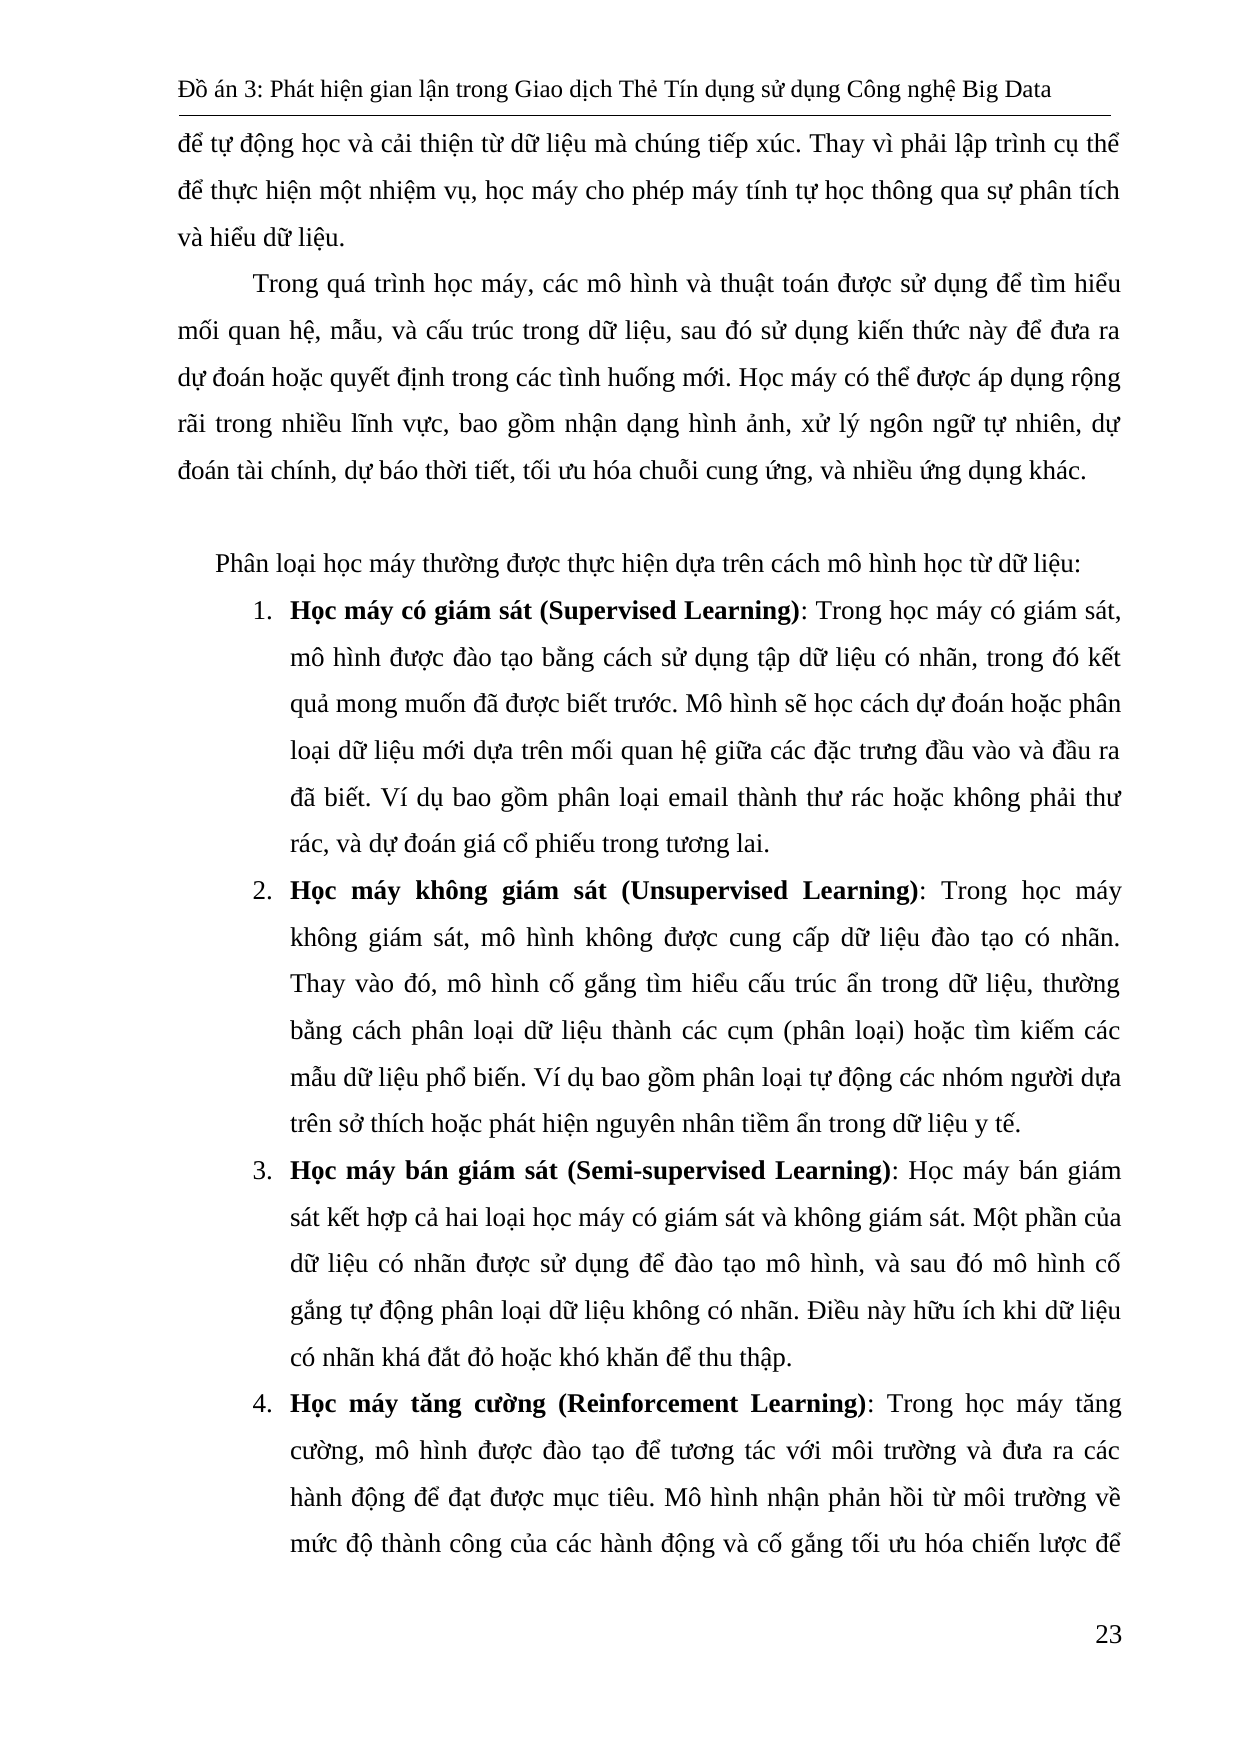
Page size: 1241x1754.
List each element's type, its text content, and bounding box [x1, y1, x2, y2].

list Học máy có giám sát (Supervised Learning): Trong học máy có giám sát, mô hình được đào tạo bằng cách sử dụng tập dữ liệu có nhãn, trong đó kết quả mong muốn đã được biết trước. Mô hình sẽ học cách dự đoán hoặc phân loại dữ liệu mới dựa trên mối quan hệ giữa các đặc trưng đầu vào và đầu ra đã biết. Ví dụ bao gồm phân loại email thành thư rác hoặc không phải thư rác, và dự đoán giá cổ phiếu trong tương lai. [252, 594, 1122, 859]
text Phân loại học máy thường được thực hiện dựa trên cách mô hình học từ dữ liệu: [177, 548, 1122, 579]
text Trong quá trình học máy, các mô hình và thuật toán được sử dụng để tìm hiểu mối quan hệ, mẫu, và cấu trúc trong dữ liệu, sau đó sử dụng kiến thức này để đưa ra dự đoán hoặc quyết định trong các tình huống mới. Học máy có thể được áp dụng rộng rãi trong nhiều lĩnh vực, bao gồm nhận dạng hình ảnh, xử lý ngôn ngữ tự nhiên, dự đoán tài chính, dự báo thời tiết, tối ưu hóa chuỗi cung ứng, và nhiều ứng dụng khác. [177, 268, 1122, 485]
list Học máy bán giám sát (Semi-supervised Learning): Học máy bán giám sát kết hợp cả hai loại học máy có giám sát và không giám sát. Một phần của dữ liệu có nhãn được sử dụng để đào tạo mô hình, và sau đó mô hình cố gắng tự động phân loại dữ liệu không có nhãn. Điều này hữu ích khi dữ liệu có nhãn khá đắt đỏ hoặc khó khăn để thu thập. [252, 1154, 1122, 1372]
list Học máy không giám sát (Unsupervised Learning): Trong học máy không giám sát, mô hình không được cung cấp dữ liệu đào tạo có nhãn. Thay vào đó, mô hình cố gắng tìm hiểu cấu trúc ẩn trong dữ liệu, thường bằng cách phân loại dữ liệu thành các cụm (phân loại) hoặc tìm kiếm các mẫu dữ liệu phổ biến. Ví dụ bao gồm phân loại tự động các nhóm người dựa trên sở thích hoặc phát hiện nguyên nhân tiềm ẩn trong dữ liệu y tế. [252, 874, 1122, 1139]
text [177, 128, 1122, 252]
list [252, 1388, 1122, 1559]
